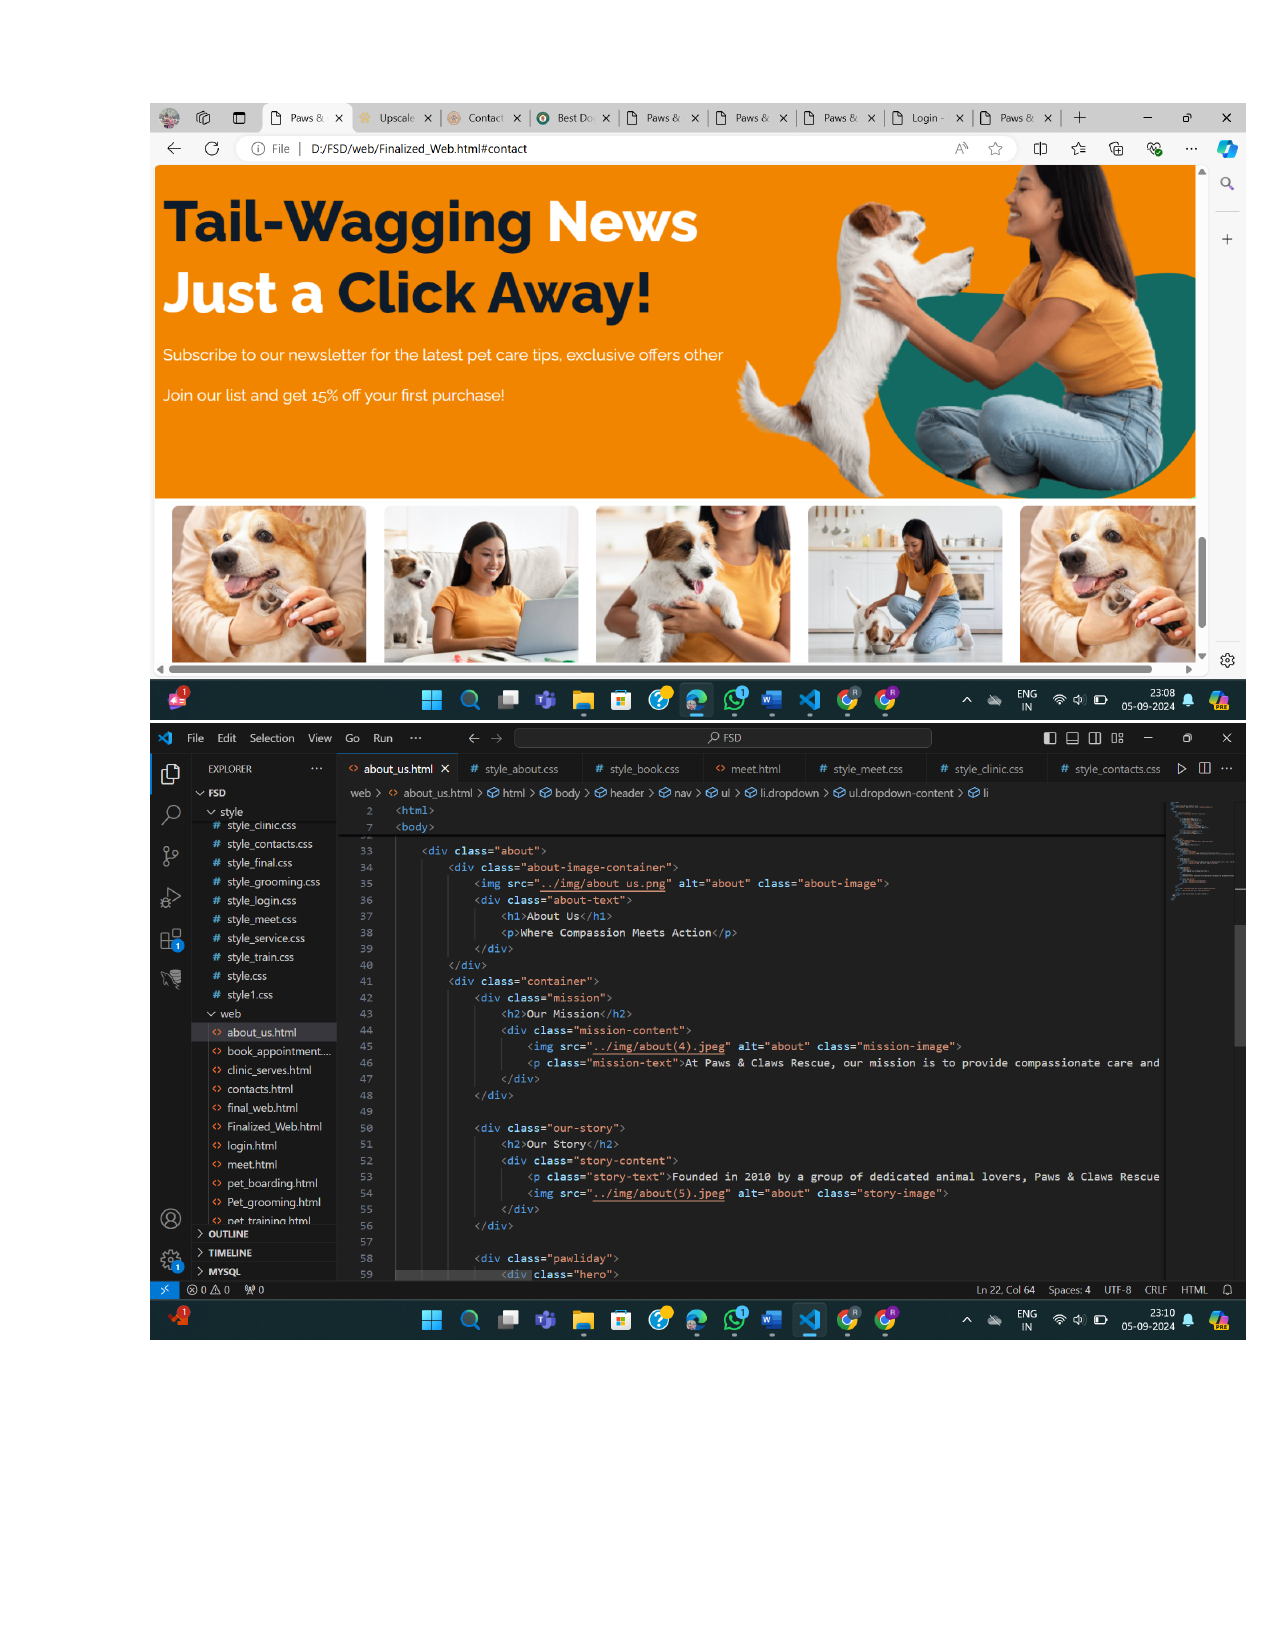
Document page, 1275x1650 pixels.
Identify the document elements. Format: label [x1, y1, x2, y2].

picture [150, 103, 1246, 720]
picture [150, 723, 1246, 1340]
